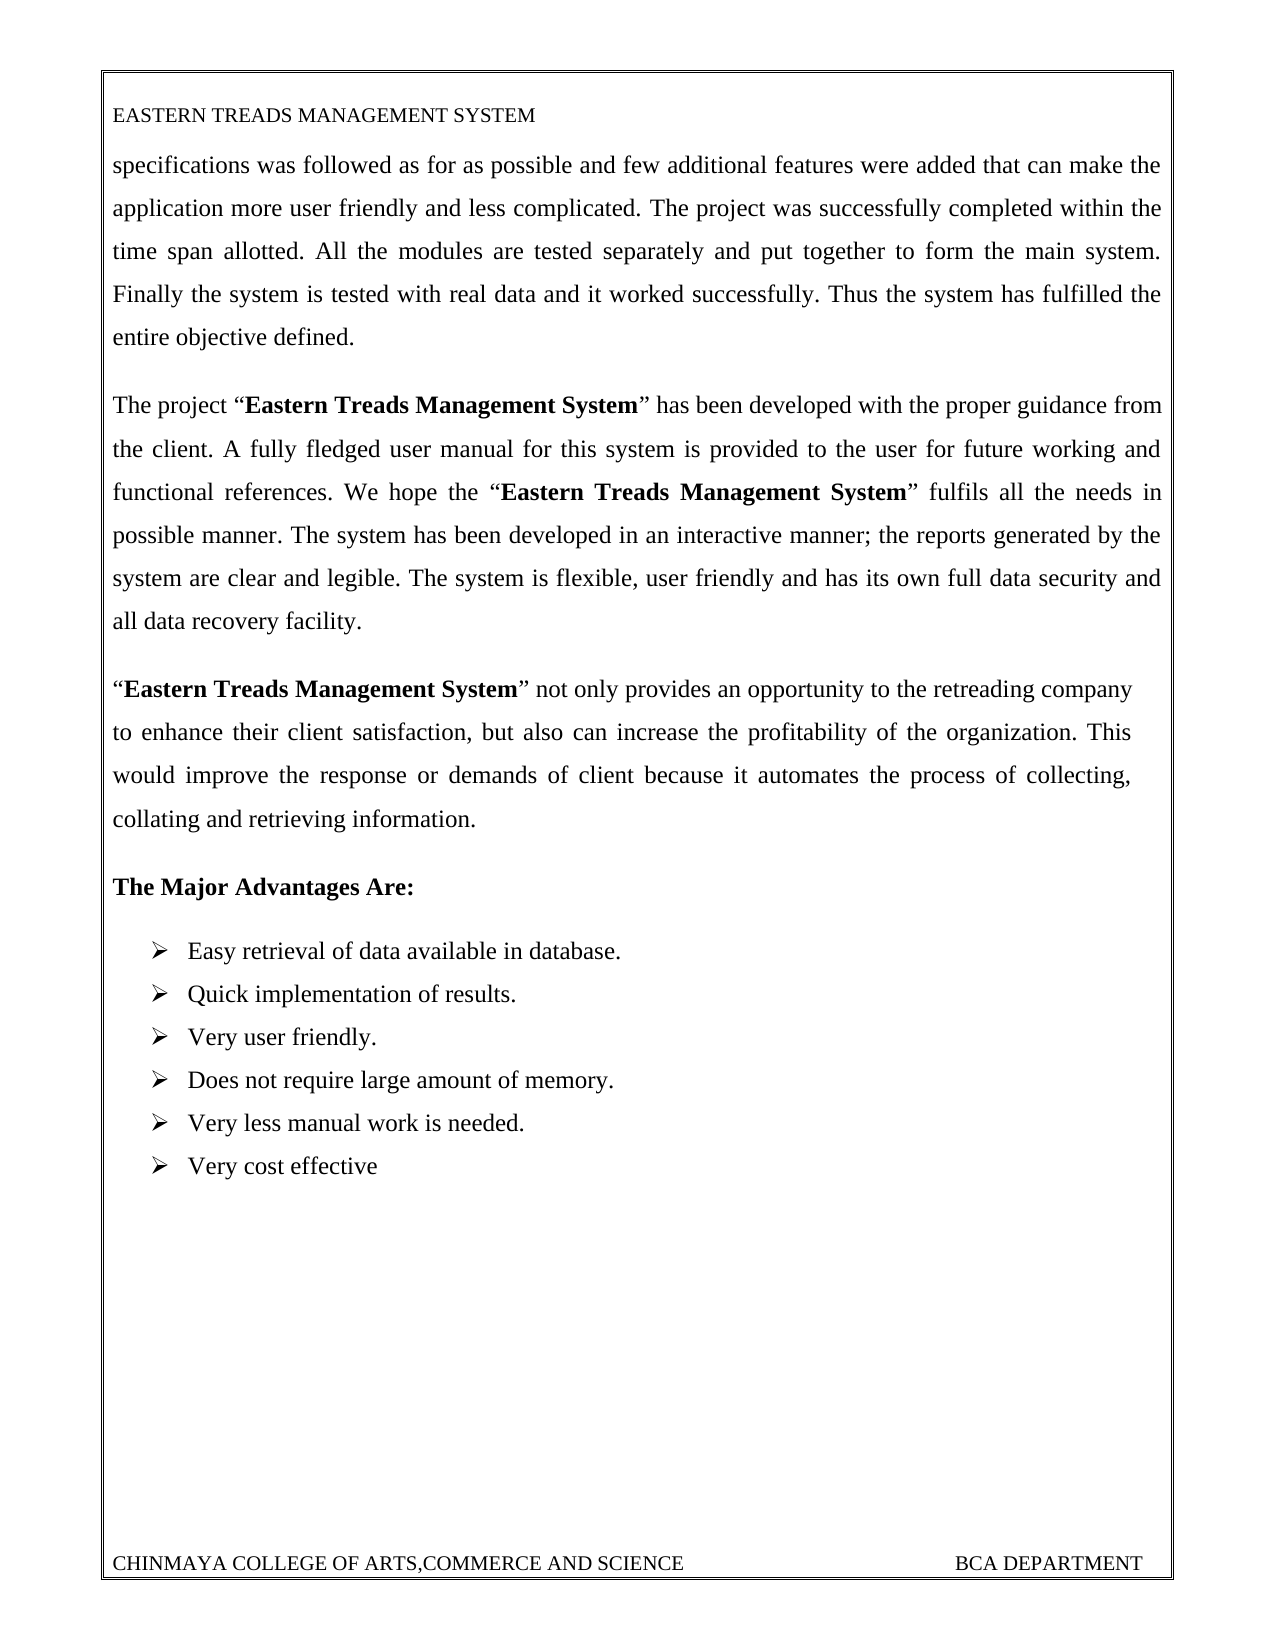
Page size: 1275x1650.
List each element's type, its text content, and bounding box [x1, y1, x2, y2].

list Easy retrieval of data available in database. [150, 936, 1133, 964]
list Very less manual work is needed. [150, 1108, 1133, 1137]
list Very user friendly. [150, 1022, 1133, 1051]
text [112, 150, 1162, 351]
text The Major Advantages Are: [112, 872, 1133, 901]
list Does not require large amount of memory. [150, 1065, 1133, 1094]
list Very cost effective [150, 1151, 1133, 1180]
text “Eastern Treads Management System” not only provides an opportunity to the retreading company to enhance their client satisfaction, but also can increase the profitability of the organization. This would improve the response or demands of client because it automates the process of collecting, collating and retrieving information. [112, 674, 1133, 832]
list Quick implementation of results. [150, 979, 1133, 1008]
text The project “Eastern Treads Management System” has been developed with the proper guidance from the client. A fully fledged user manual for this system is provided to the user for future working and functional references. We hope the “Eastern Treads Management System” fulfils all the needs in possible manner. The system has been developed in an interactive manner; the reports generated by the system are clear and legible. The system is flexible, user friendly and has its own full data security and all data recovery facility. [112, 391, 1162, 635]
